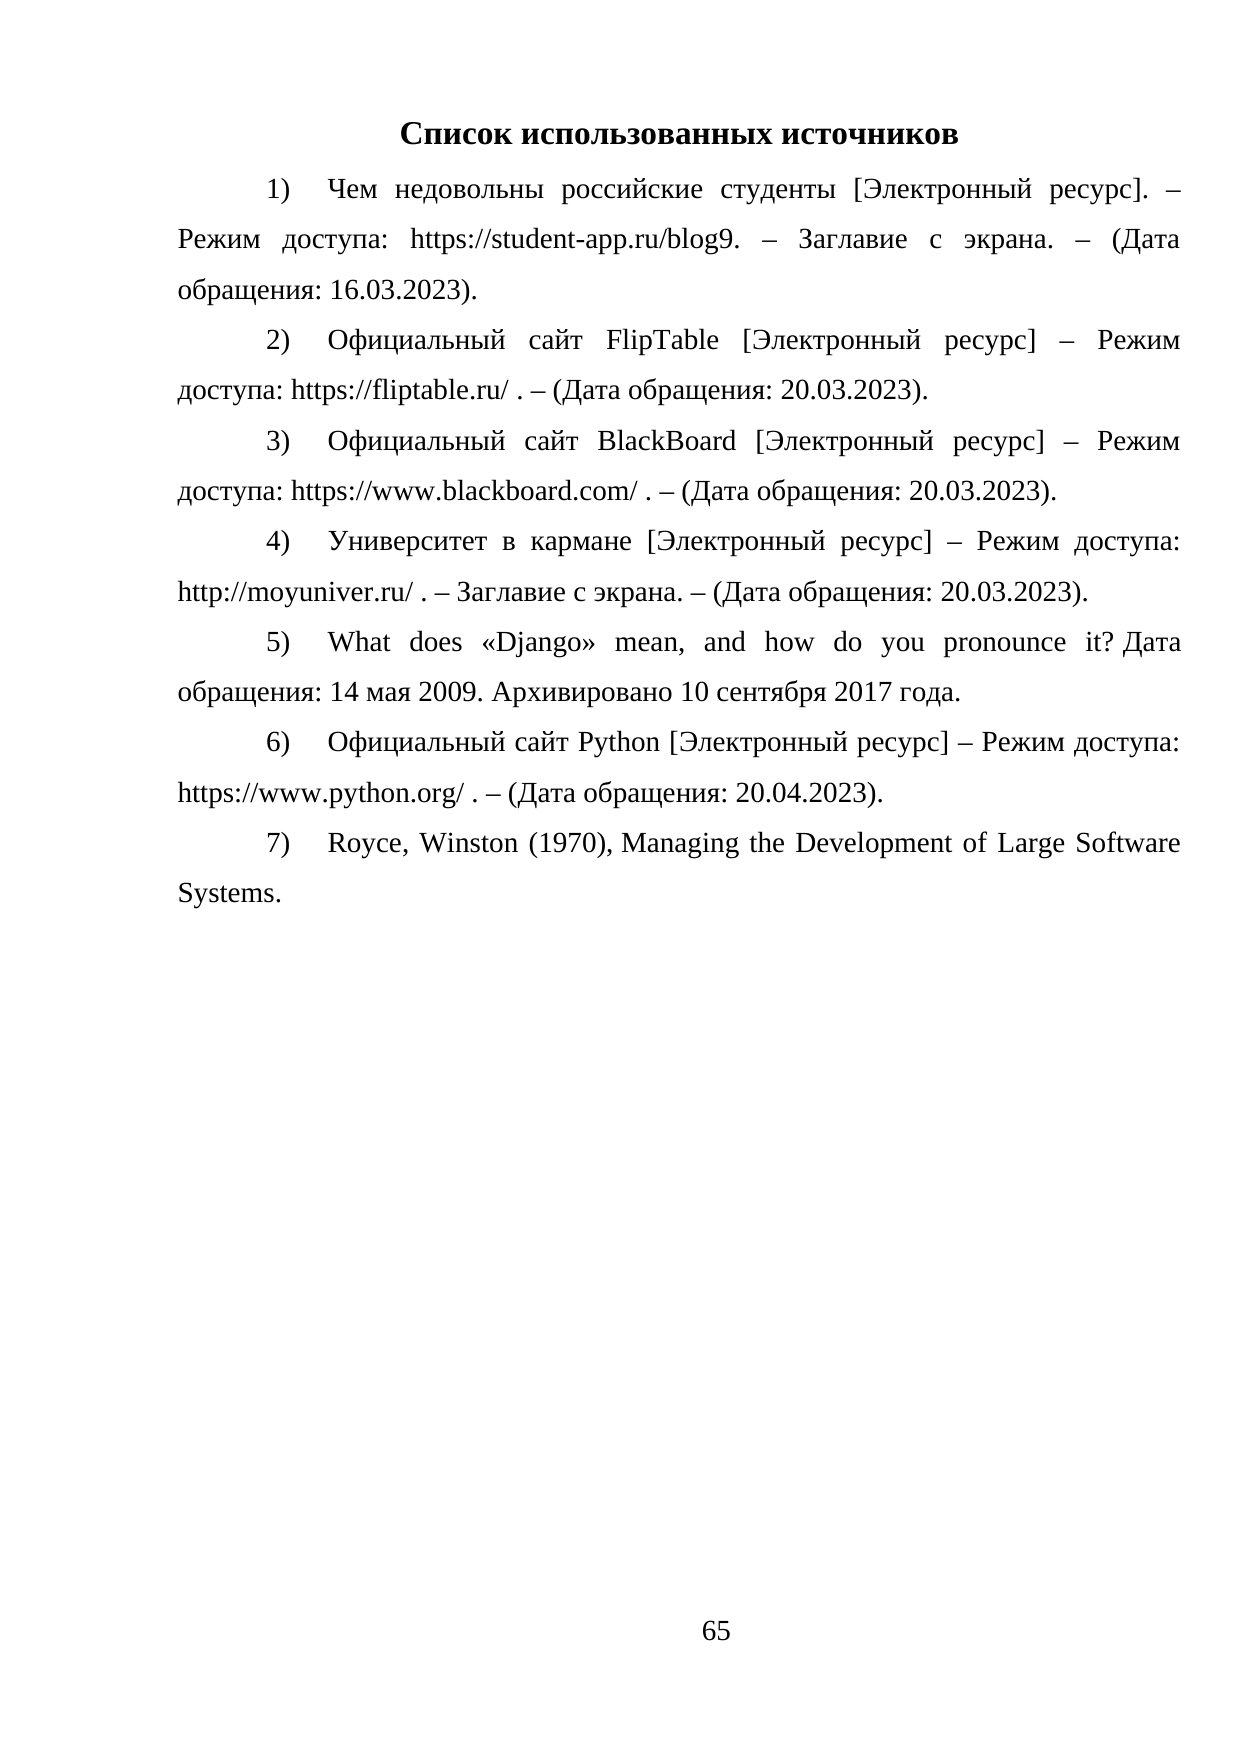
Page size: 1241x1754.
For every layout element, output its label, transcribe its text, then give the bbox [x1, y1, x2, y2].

list Официальный сайт FlipTable [Электронный ресурс] – Режим доступа: https://fliptable.ru/ . – (Дата обращения: 20.03.2023). [177, 322, 1181, 406]
list Royce, Winston (1970), Managing the Development of Large Software Systems. [177, 825, 1181, 909]
text Список использованных источников [177, 114, 1181, 152]
list Официальный сайт Python [Электронный ресурс] – Режим доступа: https://www.python.org/ . – (Дата обращения: 20.04.2023). [177, 724, 1181, 808]
list Университет в кармане [Электронный ресурс] – Режим доступа: http://moyuniver.ru/ . – Заглавие с экрана. – (Дата обращения: 20.03.2023). [177, 523, 1181, 607]
list Чем недовольны российские студенты [Электронный ресурс]. – Режим доступа: https://student-app.ru/blog9. – Заглавие с экрана. – (Дата обращения: 16.03.2023). [177, 171, 1181, 305]
list Официальный сайт BlackBoard [Электронный ресурс] – Режим доступа: https://www.blackboard.com/ . – (Дата обращения: 20.03.2023). [177, 423, 1181, 507]
list What does «Django» mean, and how do you pronounce it? Дата обращения: 14 мая 2009. Архивировано 10 сентября 2017 года. [177, 624, 1181, 708]
